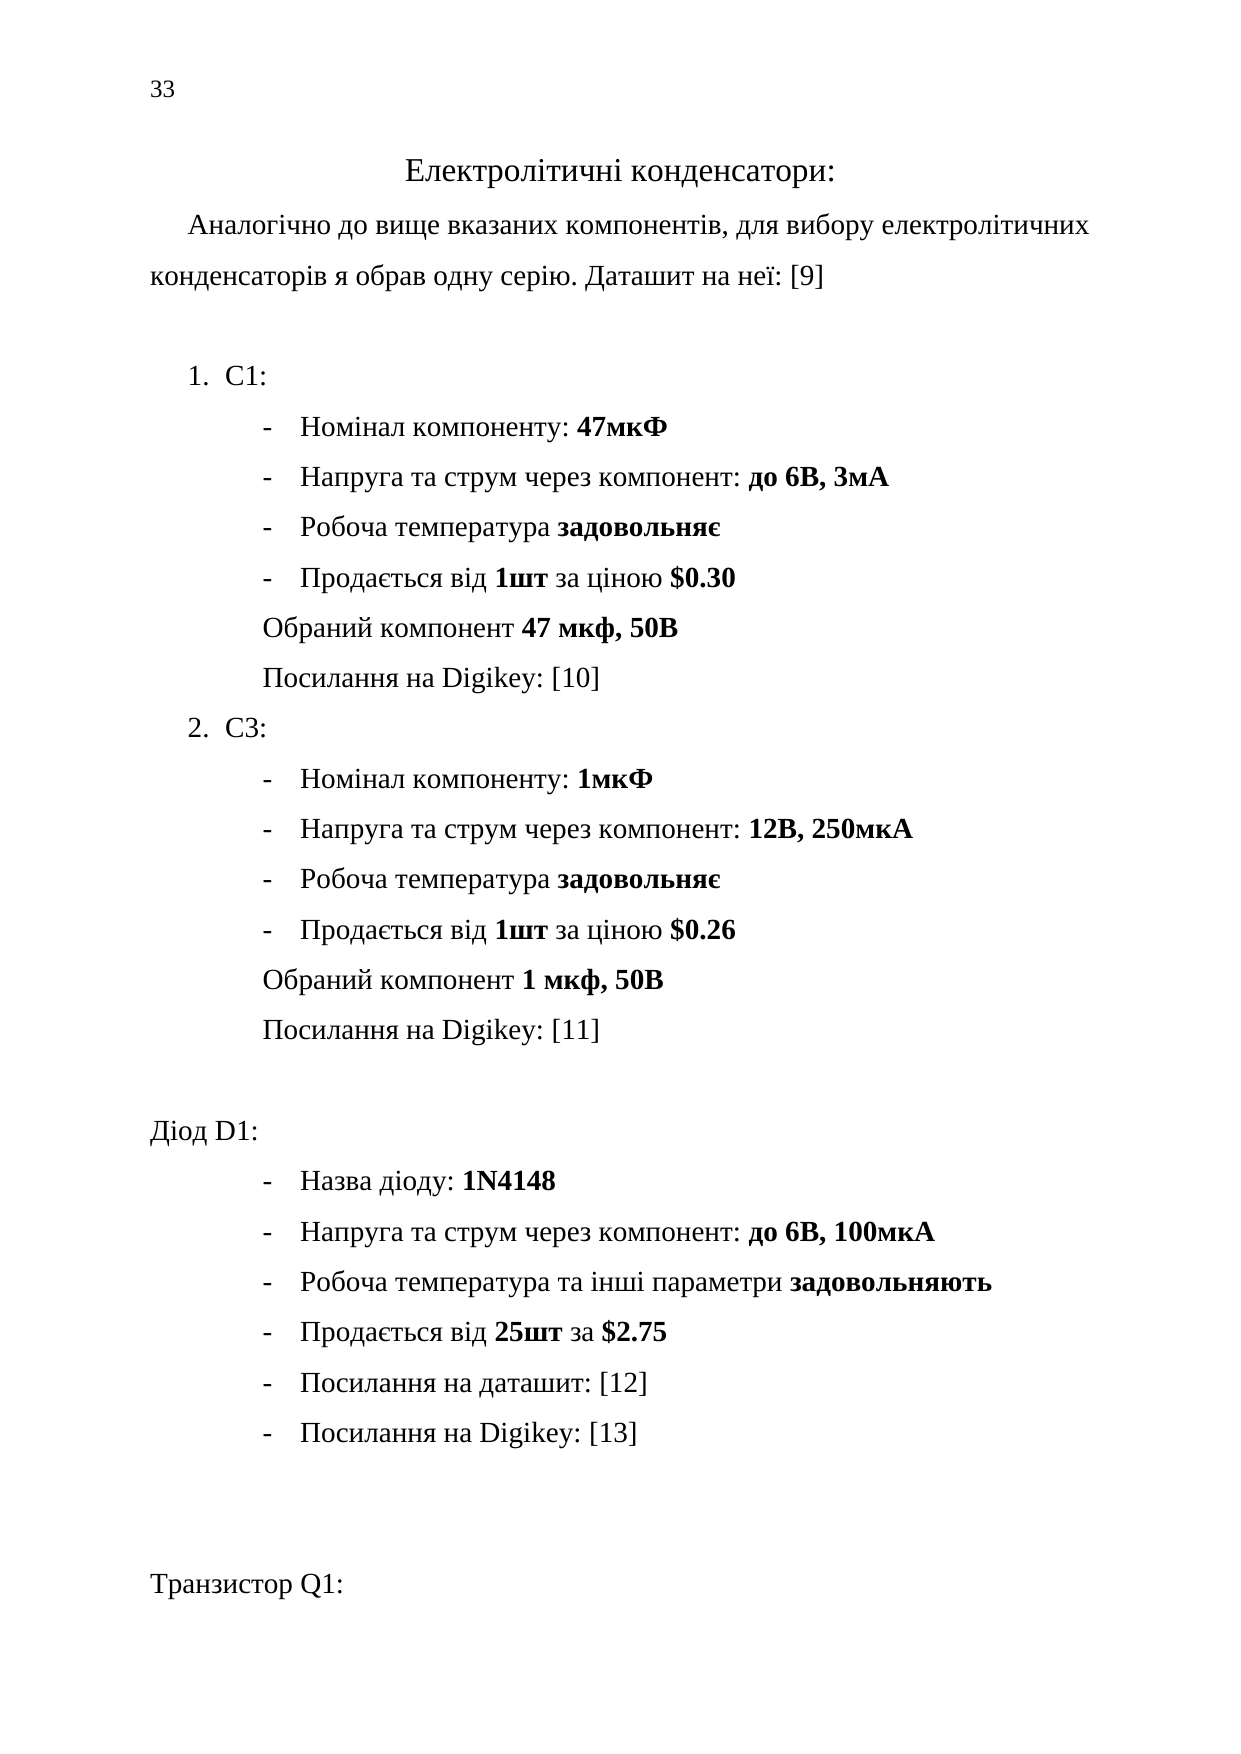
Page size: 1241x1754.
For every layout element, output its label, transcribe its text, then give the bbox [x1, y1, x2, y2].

text Обраний компонент 47 мкф, 50В [262, 610, 1090, 643]
list С1: [187, 358, 1090, 392]
list Продається від 25шт за $2.75 [262, 1314, 1090, 1348]
text Обраний компонент 1 мкф, 50В [262, 962, 1090, 996]
list Робоча температура задовольняє [262, 862, 1090, 895]
text Аналогічно до вище вказаних компонентів, для вибору електролітичних конденсаторів я обрав одну серію. Даташит на неї: [9] [150, 207, 1090, 291]
list Напруга та струм через компонент: до 6В, 3мА [262, 459, 1090, 493]
list С3: [187, 711, 1090, 744]
list Назва діоду: 1N4148 [262, 1163, 1090, 1197]
list Робоча температура задовольняє [262, 509, 1090, 543]
text Транзистор Q1: [150, 1566, 1090, 1599]
list Номінал компоненту: 47мкФ [262, 409, 1090, 442]
text Посилання на Digikey: [10] [262, 660, 1090, 694]
text Посилання на Digikey: [11] [262, 1012, 1090, 1046]
list Продається від 1шт за ціною $0.26 [262, 912, 1090, 945]
list Напруга та струм через компонент: до 6В, 100мкА [262, 1214, 1090, 1247]
list Посилання на Digikey: [13] [262, 1415, 1090, 1448]
list Номінал компоненту: 1мкФ [262, 761, 1090, 794]
list Робоча температура та інші параметри задовольняють [262, 1264, 1090, 1298]
list Продається від 1шт за ціною $0.30 [262, 560, 1090, 593]
text Електролітичні конденсатори: [150, 150, 1090, 188]
list Посилання на даташит: [12] [262, 1365, 1090, 1398]
text Діод D1: [150, 1113, 1090, 1147]
list Напруга та струм через компонент: 12В, 250мкА [262, 811, 1090, 845]
